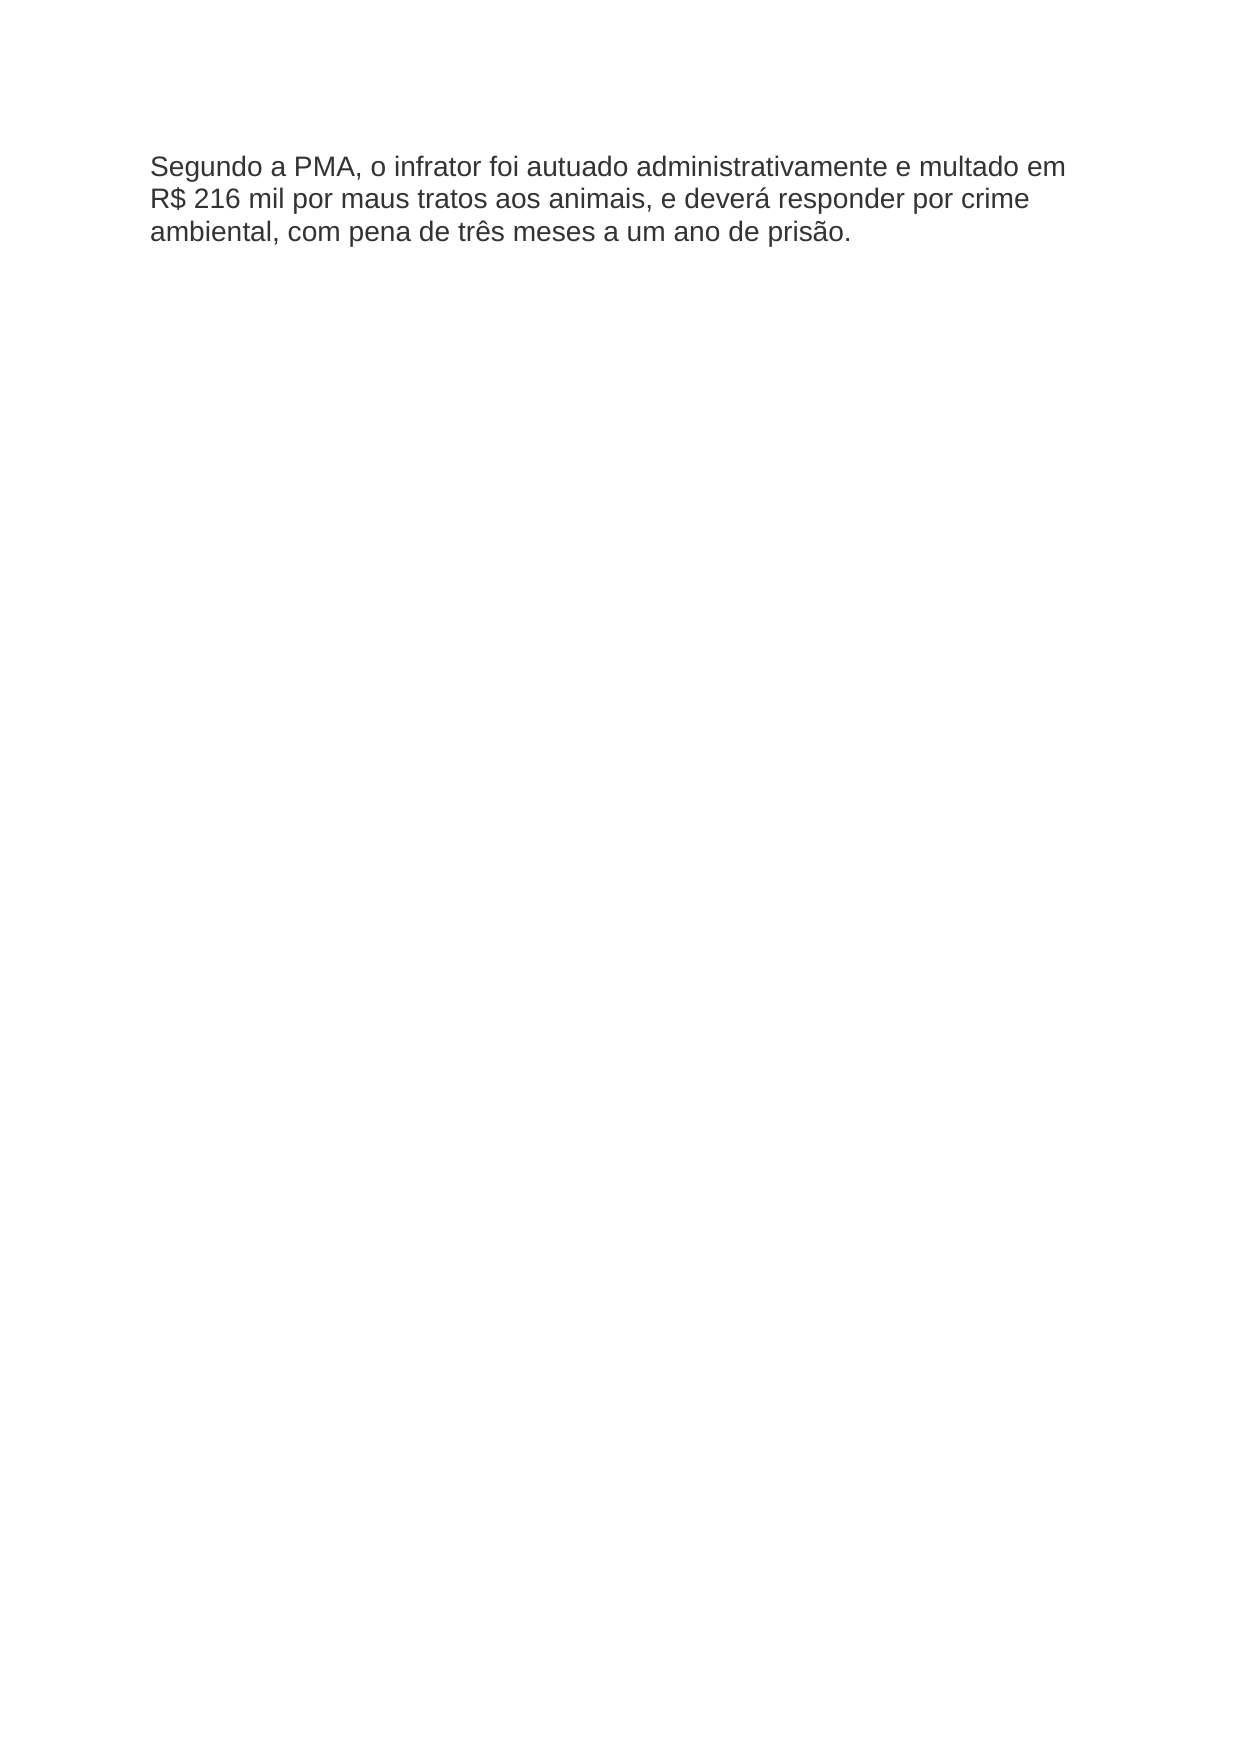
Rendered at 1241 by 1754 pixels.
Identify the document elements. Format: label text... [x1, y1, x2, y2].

text Segundo a PMA, o infrator foi autuado administrativamente e multado em R$ 216 mil por maus tratos aos animais, e deverá responder por crime ambiental, com pena de três meses a um ano de prisão. [150, 150, 1090, 247]
